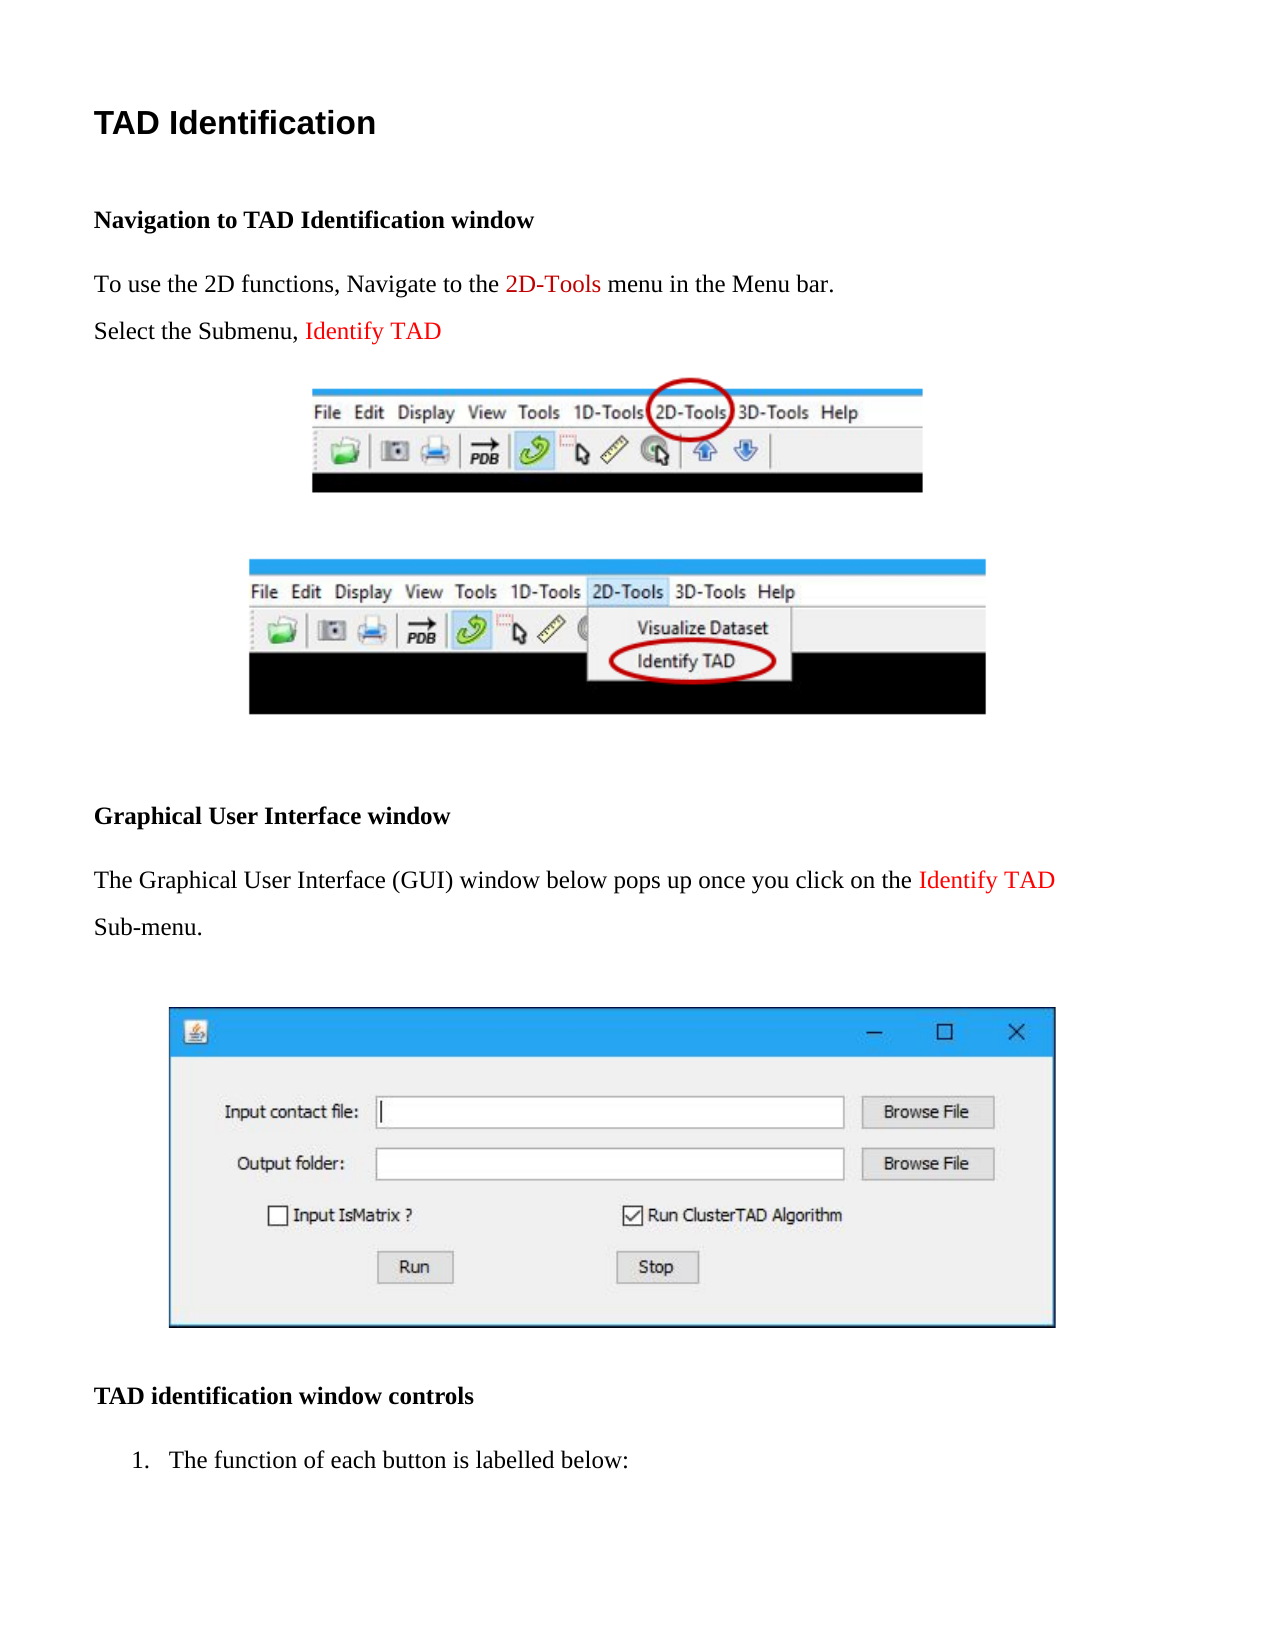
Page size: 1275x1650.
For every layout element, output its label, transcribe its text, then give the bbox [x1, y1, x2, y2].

picture [201, 539, 1083, 774]
subtitle TAD Identification [94, 103, 1191, 142]
text Sub-menu. [94, 912, 1191, 941]
picture [265, 364, 1020, 521]
list The function of each button is labelled below: [131, 1445, 1191, 1474]
text The Graphical User Interface (GUI) window below pops up once you click on the Identify TAD [94, 865, 1191, 893]
text To use the 2D functions, Navigate to the 2D-Tools menu in the Menu bar. [94, 269, 1191, 297]
picture [168, 1007, 1056, 1328]
subtitle Navigation to TAD Identification window [94, 205, 1191, 234]
subtitle Graphical User Interface window [94, 801, 1191, 830]
text Select the Submenu, Identify TAD [94, 316, 1191, 345]
subtitle TAD identification window controls [94, 1381, 1191, 1410]
